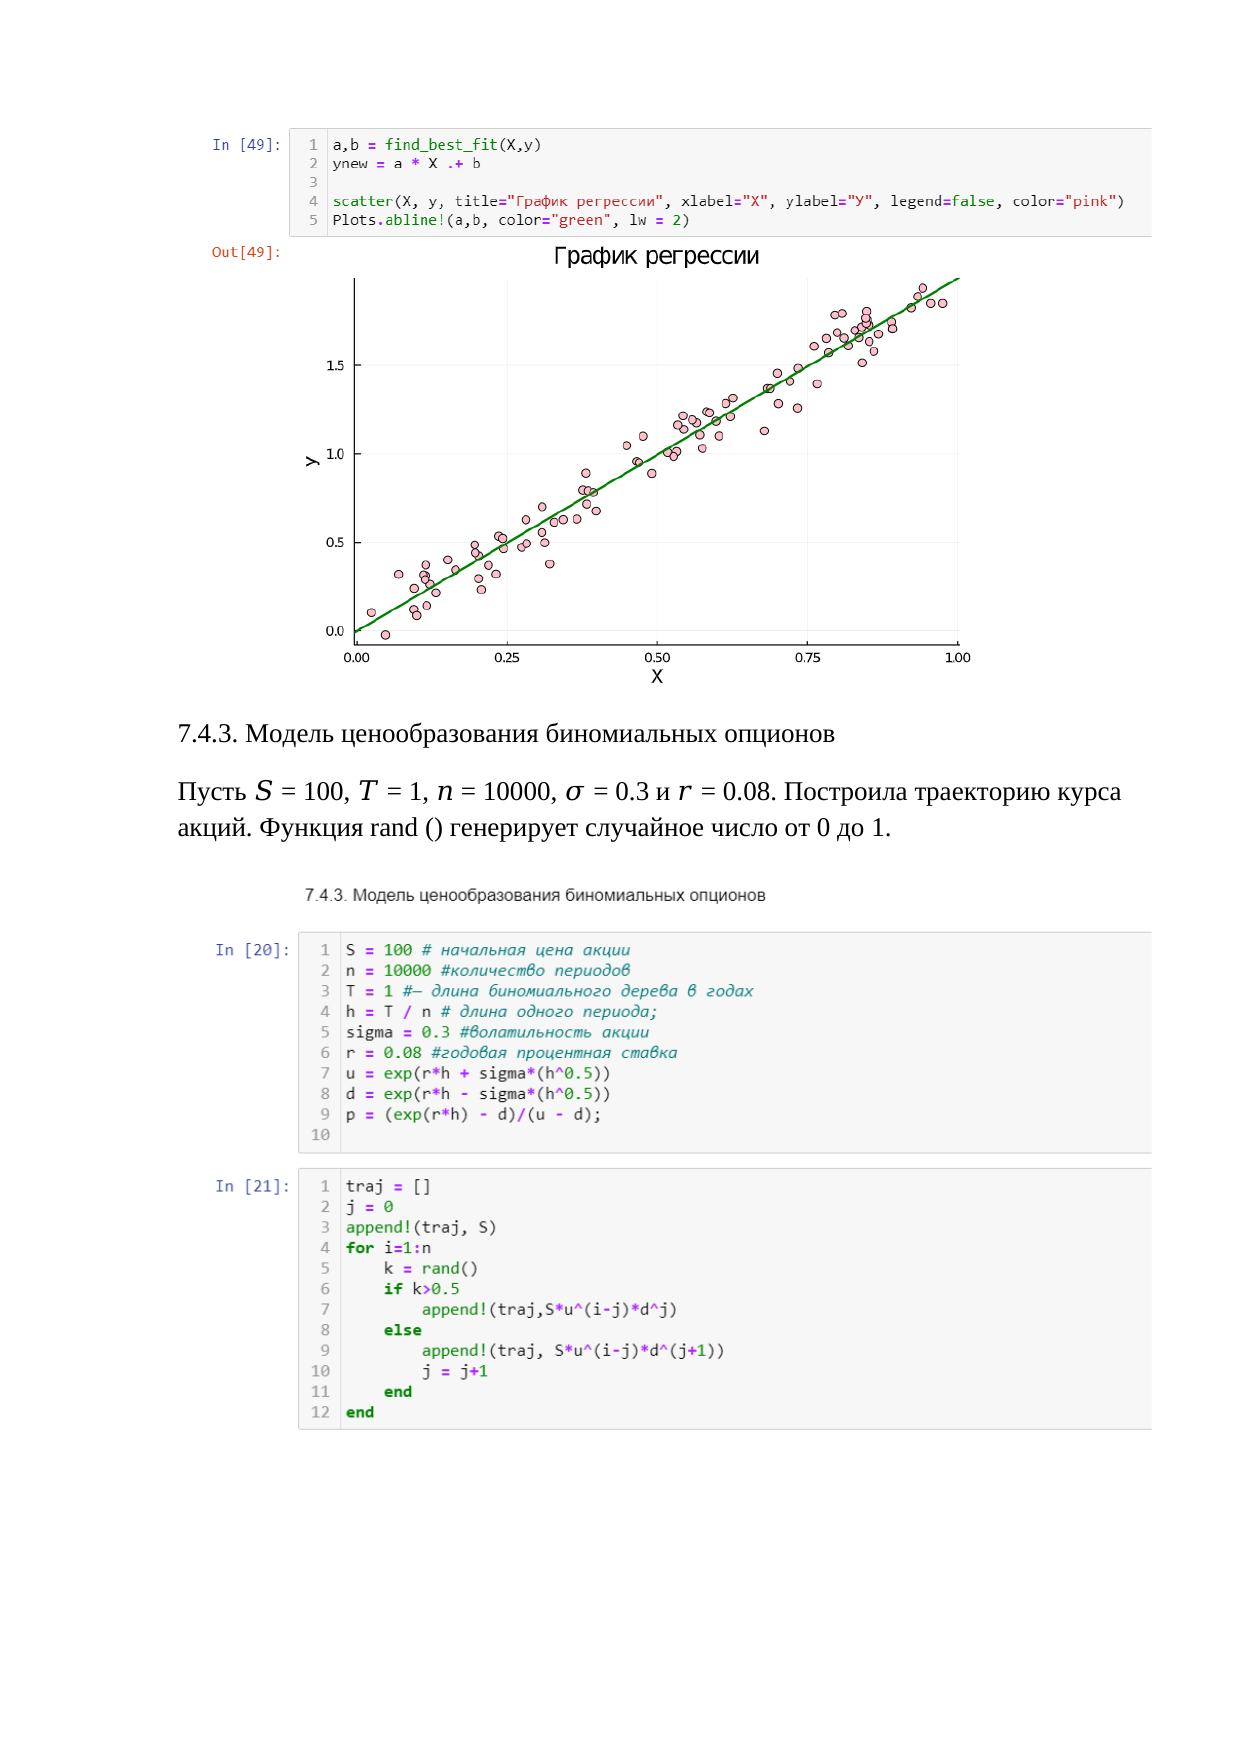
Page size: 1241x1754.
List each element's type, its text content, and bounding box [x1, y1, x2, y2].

text 7.4.3. Модель ценообразования биномиальных опционов [177, 717, 1152, 748]
picture [177, 867, 1152, 1437]
picture [177, 118, 1152, 692]
text Пусть 𝑆 = 100, 𝑇 = 1, 𝑛 = 10000, 𝜎 = 0.3 и 𝑟 = 0.08. Построила траекторию курса акций. Функция rand () генерирует случайное число от 0 до 1. [177, 774, 1152, 842]
